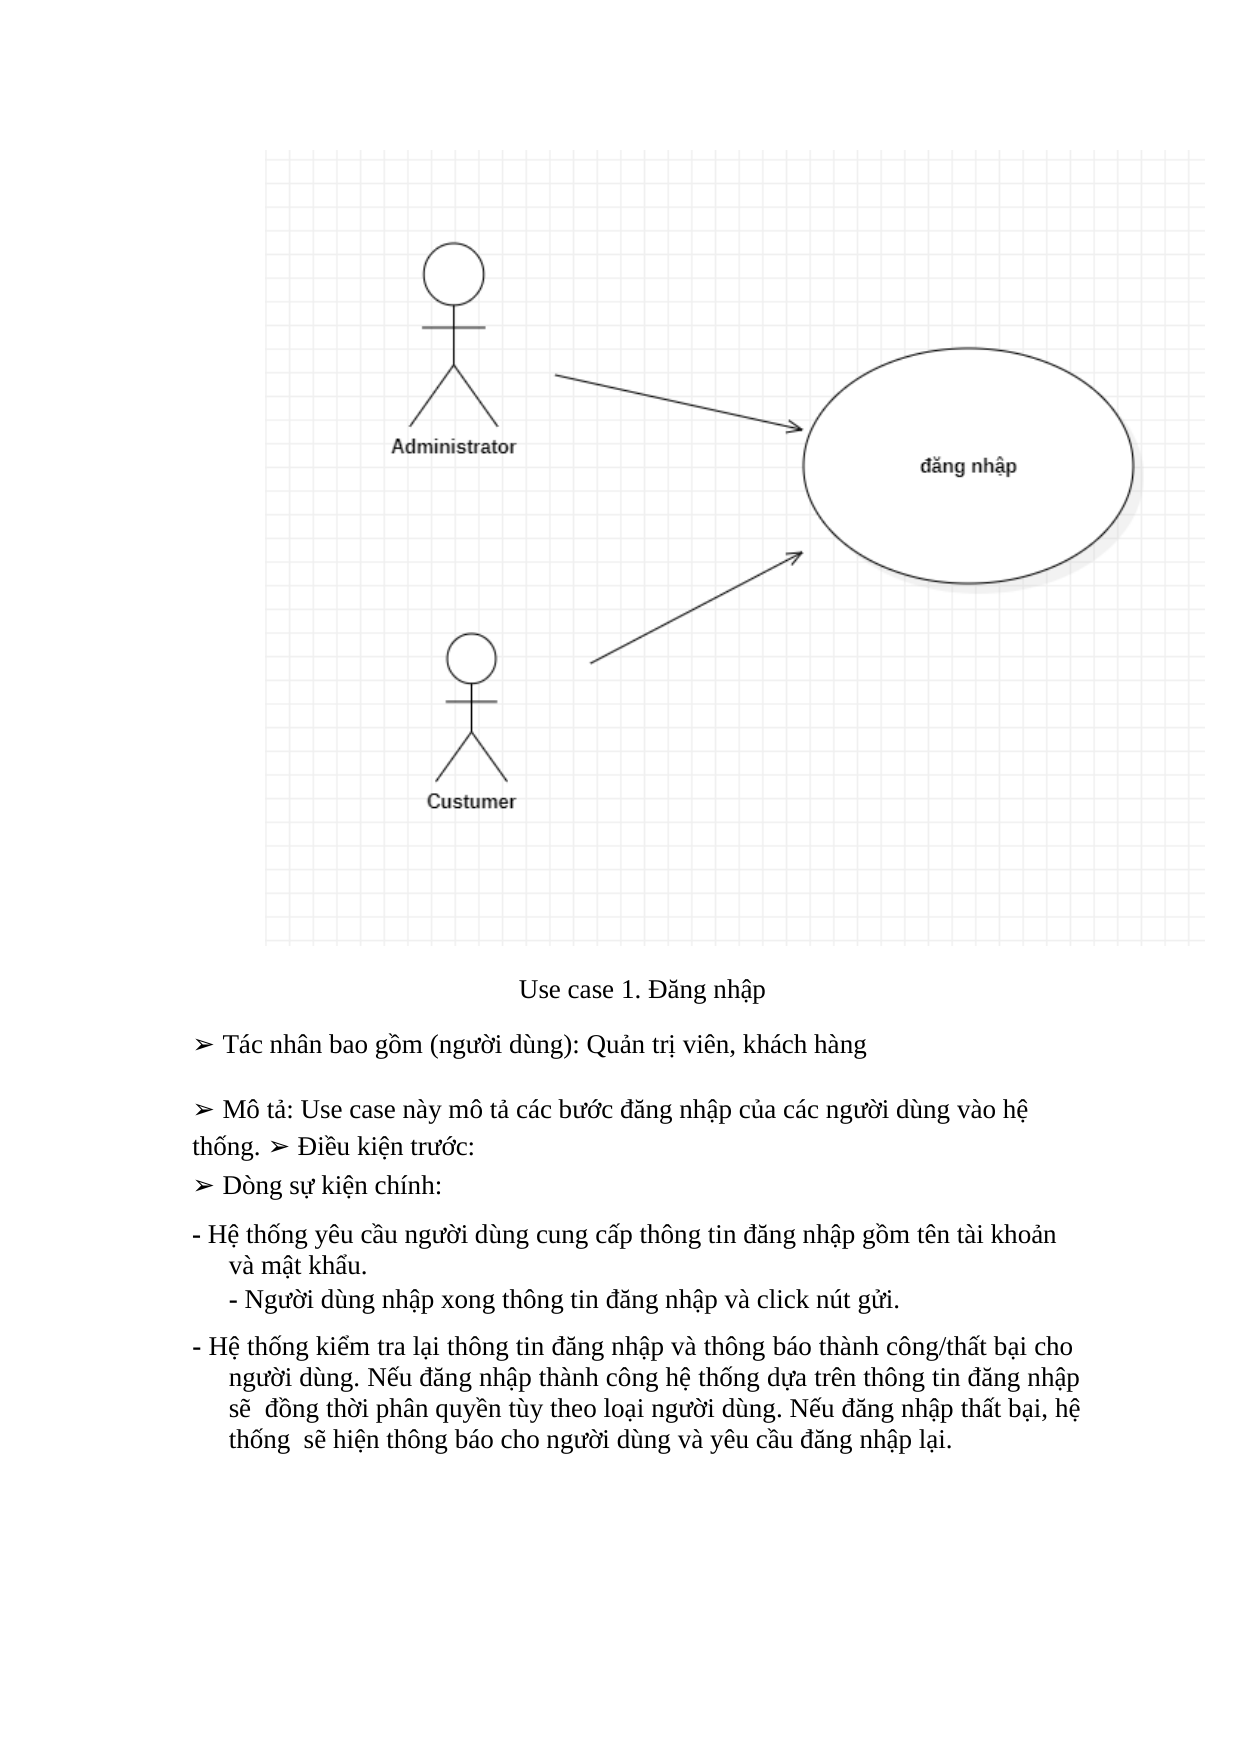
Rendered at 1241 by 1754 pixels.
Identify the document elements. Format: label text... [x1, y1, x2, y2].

text - Hệ thống kiểm tra lại thông tin đăng nhập và thông báo thành công/thất bại cho người dùng. Nếu đăng nhập thành công hệ thống dựa trên thông tin đăng nhập sẽ đồng thời phân quyền tùy theo loại người dùng. Nếu đăng nhập thất bại, hệ thống sẽ hiện thông báo cho người dùng và yêu cầu đăng nhập lại. [192, 1330, 1082, 1454]
text - Hệ thống yêu cầu người dùng cung cấp thông tin đăng nhập gồm tên tài khoản và mật khẩu. [192, 1218, 1082, 1280]
picture [265, 150, 1205, 946]
text ➢ Dòng sự kiện chính: [192, 1166, 1090, 1203]
text ➢ Mô tả: Use case này mô tả các bước đăng nhập của các người dùng vào hệ thống. ➢ Điều kiện trước: [192, 1089, 1052, 1163]
text ➢ Tác nhân bao gồm (người dùng): Quản trị viên, khách hàng [192, 1024, 1090, 1061]
text Use case 1. Đăng nhập [519, 973, 1090, 1004]
text - Người dùng nhập xong thông tin đăng nhập và click nút gửi. [228, 1284, 1090, 1315]
